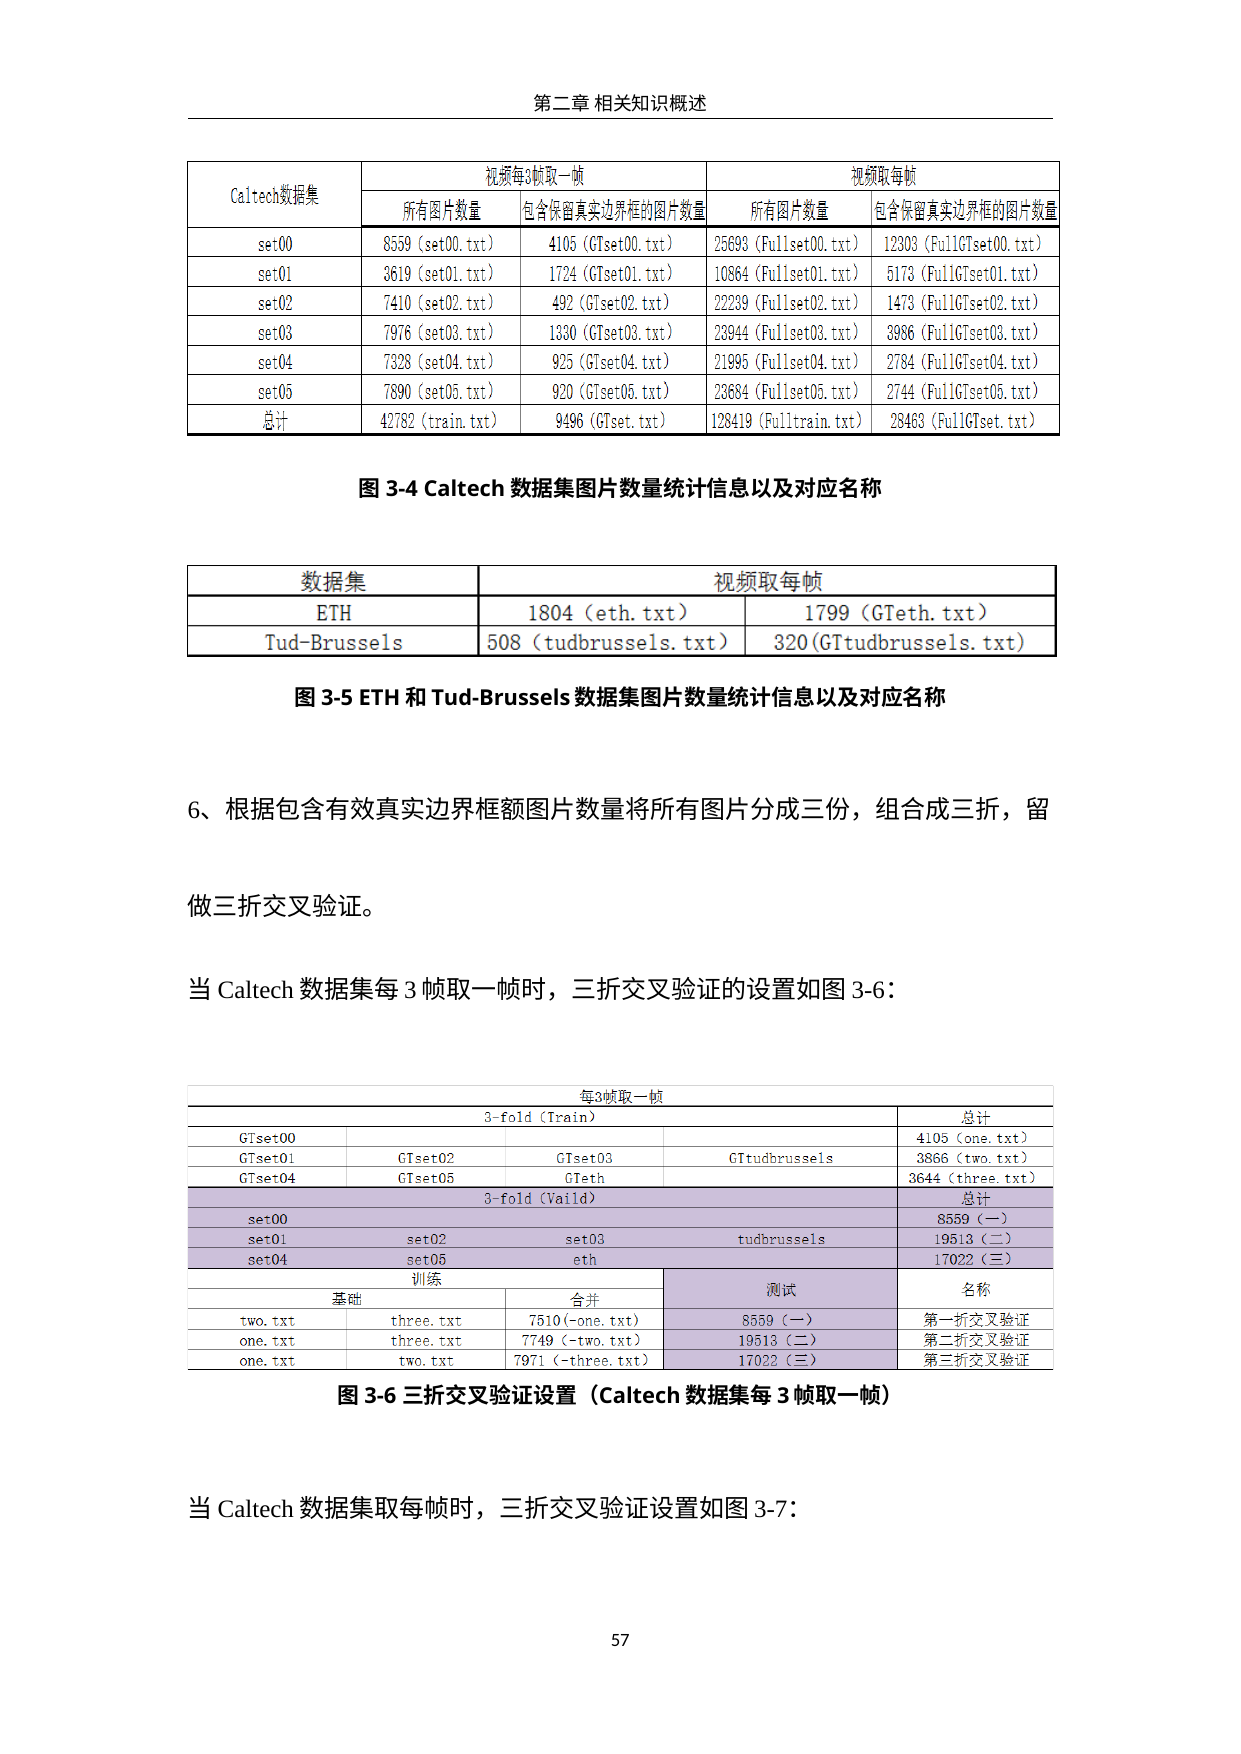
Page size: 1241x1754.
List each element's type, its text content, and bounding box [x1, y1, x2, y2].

text 图 3-6 三折交叉验证设置（Caltech数据集每3帧取一帧） [187, 1378, 1053, 1411]
text 图 3-5 ETH和Tud-Brussels数据集图片数量统计信息以及对应名称 [187, 657, 1053, 712]
text 当Caltech数据集每3帧取一帧时，三折交叉验证的设置如图3-6： [187, 956, 1053, 1021]
picture [188, 566, 1056, 656]
text 当Caltech数据集取每帧时，三折交叉验证设置如图3-7： [187, 1474, 1053, 1539]
picture [188, 162, 1059, 435]
text 6、根据包含有效真实边界框额图片数量将所有图片分成三份，组合成三折，留做三折交叉验证。 [187, 775, 1053, 937]
text 图 3-4 Caltech数据集图片数量统计信息以及对应名称 [187, 436, 1053, 503]
picture [187, 1085, 1054, 1370]
